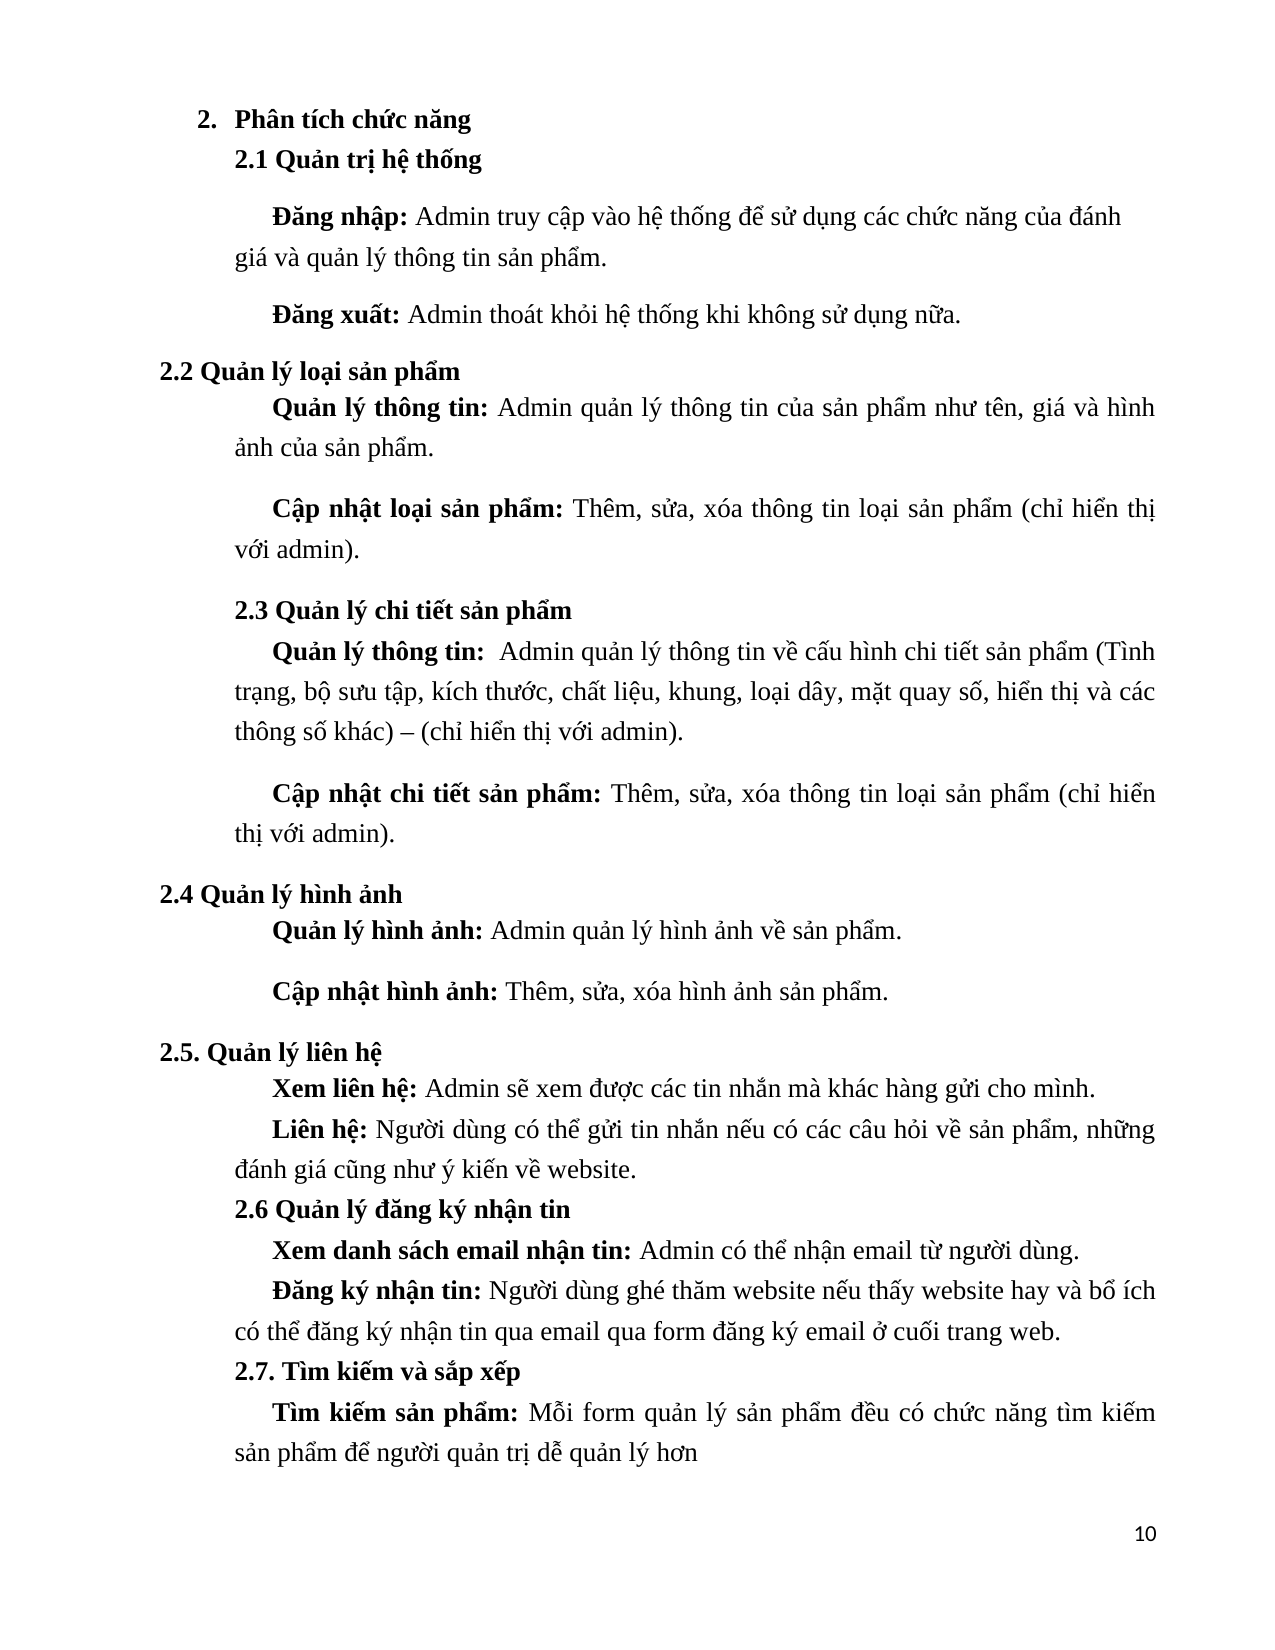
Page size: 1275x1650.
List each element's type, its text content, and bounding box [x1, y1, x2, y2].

list 2.3 Quản lý chi tiết sản phẩm [234, 594, 1156, 625]
text Đăng xuất: Admin thoát khỏi hệ thống khi không sử dụng nữa. [234, 298, 1156, 329]
list Phân tích chức năng [197, 103, 1156, 134]
list 2.7. Tìm kiếm và sắp xếp [234, 1355, 1156, 1386]
list Liên hệ: Người dùng có thể gửi tin nhắn nếu có các câu hỏi về sản phẩm, những đánh giá cũng như ý kiến về website. [234, 1113, 1156, 1184]
text Quản lý hình ảnh: Admin quản lý hình ảnh về sản phẩm. [234, 914, 1156, 945]
list 2.1 Quản trị hệ thống [234, 143, 1156, 174]
text Cập nhật hình ảnh: Thêm, sửa, xóa hình ảnh sản phẩm. [234, 975, 1156, 1006]
subtitle 2.5. Quản lý liên hệ [159, 1037, 1156, 1068]
subtitle 2.2 Quản lý loại sản phẩm [159, 355, 1156, 386]
list Tìm kiếm sản phẩm: Mỗi form quản lý sản phẩm đều có chức năng tìm kiếm sản phẩm để người quản trị dễ quản lý hơn [234, 1396, 1156, 1467]
list 2.6 Quản lý đăng ký nhận tin [234, 1193, 1156, 1225]
text Cập nhật chi tiết sản phẩm: Thêm, sửa, xóa thông tin loại sản phẩm (chỉ hiển thị với admin). [234, 777, 1156, 848]
text Quản lý thông tin: Admin quản lý thông tin của sản phẩm như tên, giá và hình ảnh của sản phẩm. [234, 391, 1156, 462]
list Xem liên hệ: Admin sẽ xem được các tin nhắn mà khác hàng gửi cho mình. [234, 1072, 1156, 1103]
list Quản lý thông tin: Admin quản lý thông tin về cấu hình chi tiết sản phẩm (Tình trạng, bộ sưu tập, kích thước, chất liệu, khung, loại dây, mặt quay số, hiển thị và các thông số khác) – (chỉ hiển thị với admin). [234, 634, 1156, 747]
list Đăng ký nhận tin: Người dùng ghé thăm website nếu thấy website hay và bổ ích có thể đăng ký nhận tin qua email qua form đăng ký email ở cuối trang web. [234, 1274, 1156, 1346]
text Cập nhật loại sản phẩm: Thêm, sửa, xóa thông tin loại sản phẩm (chỉ hiển thị với admin). [234, 492, 1156, 564]
subtitle 2.4 Quản lý hình ảnh [159, 878, 1156, 909]
text Đăng nhập: Admin truy cập vào hệ thống để sử dụng các chức năng của đánh giá và quản lý thông tin sản phẩm. [234, 201, 1156, 272]
list Xem danh sách email nhận tin: Admin có thể nhận email từ người dùng. [234, 1234, 1156, 1265]
